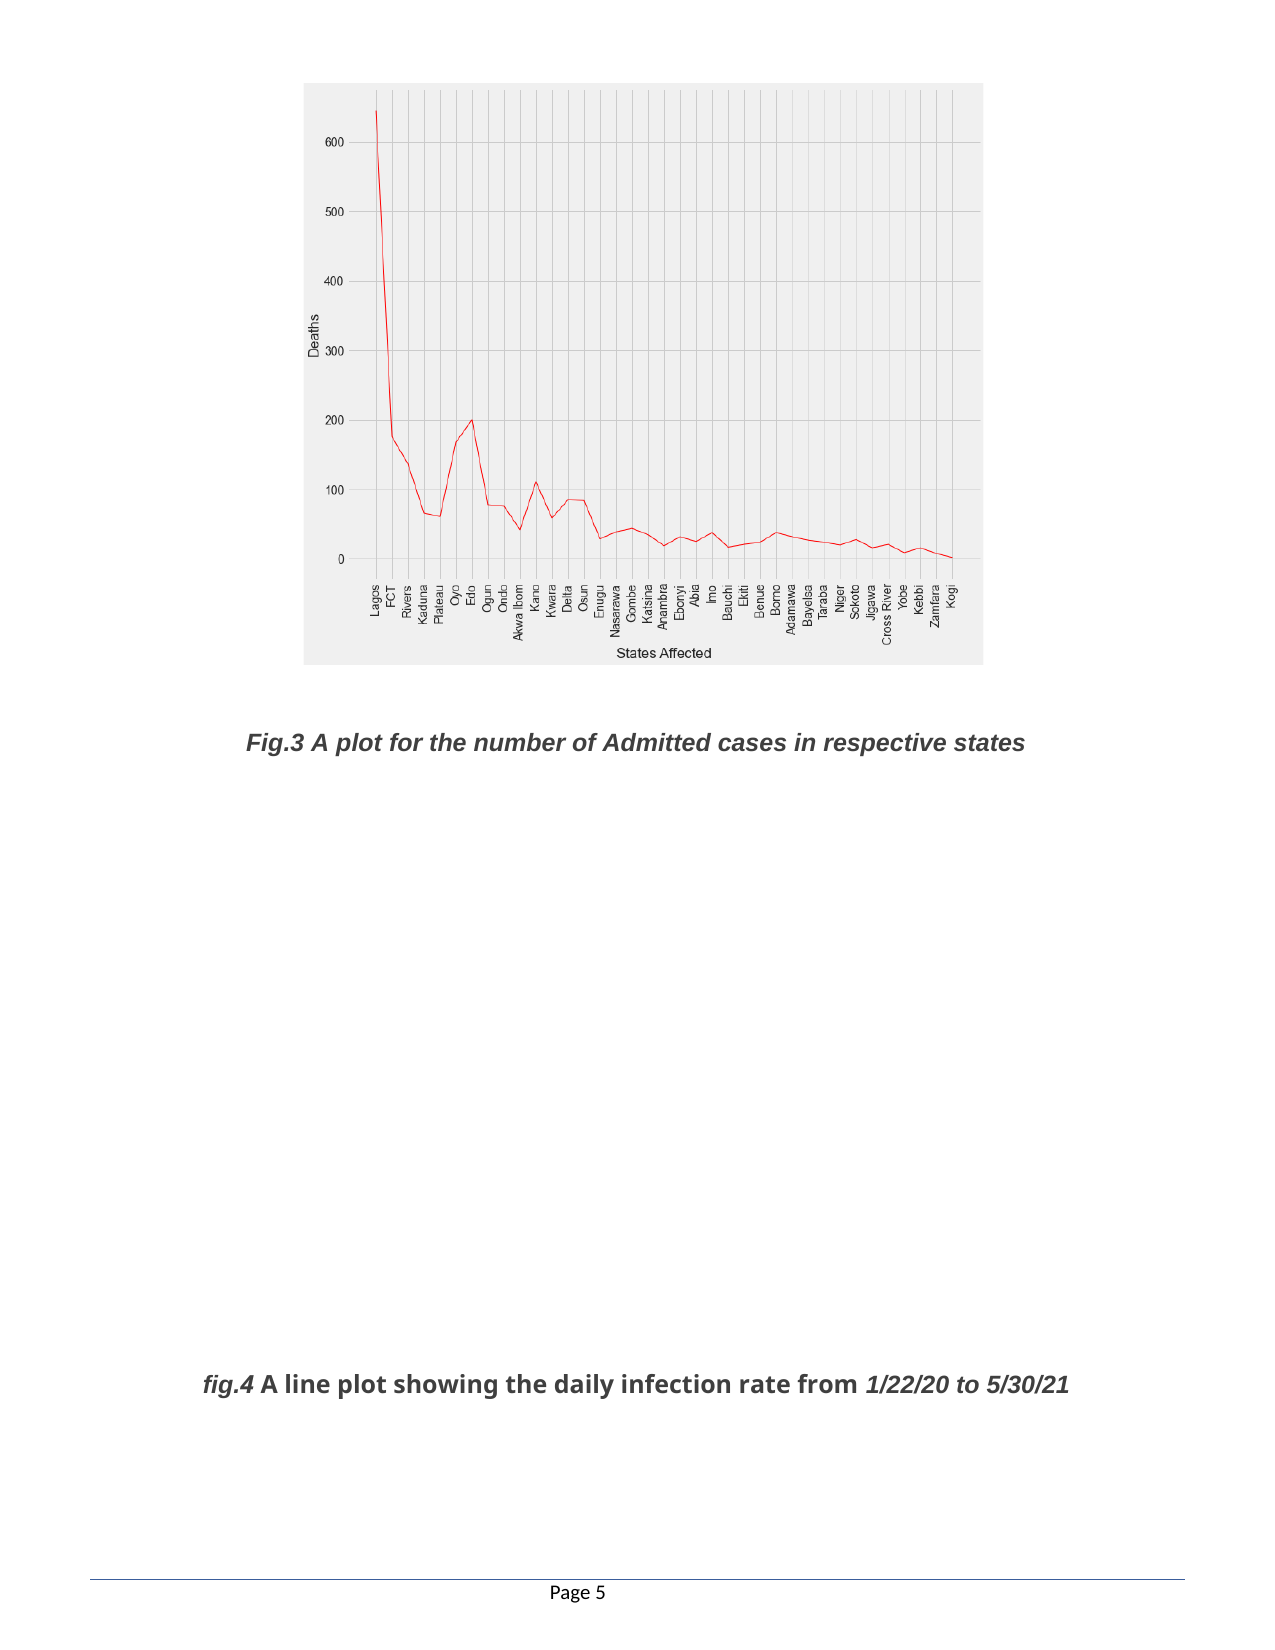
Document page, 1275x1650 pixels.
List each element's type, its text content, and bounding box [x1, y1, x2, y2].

picture [304, 83, 983, 664]
text Fig.3 A plot for the number of Admitted cases in respective states [180, 728, 1095, 757]
text fig.4 A line plot showing the daily infection rate from 1/22/20 to 5/30/21 [180, 1367, 1095, 1401]
